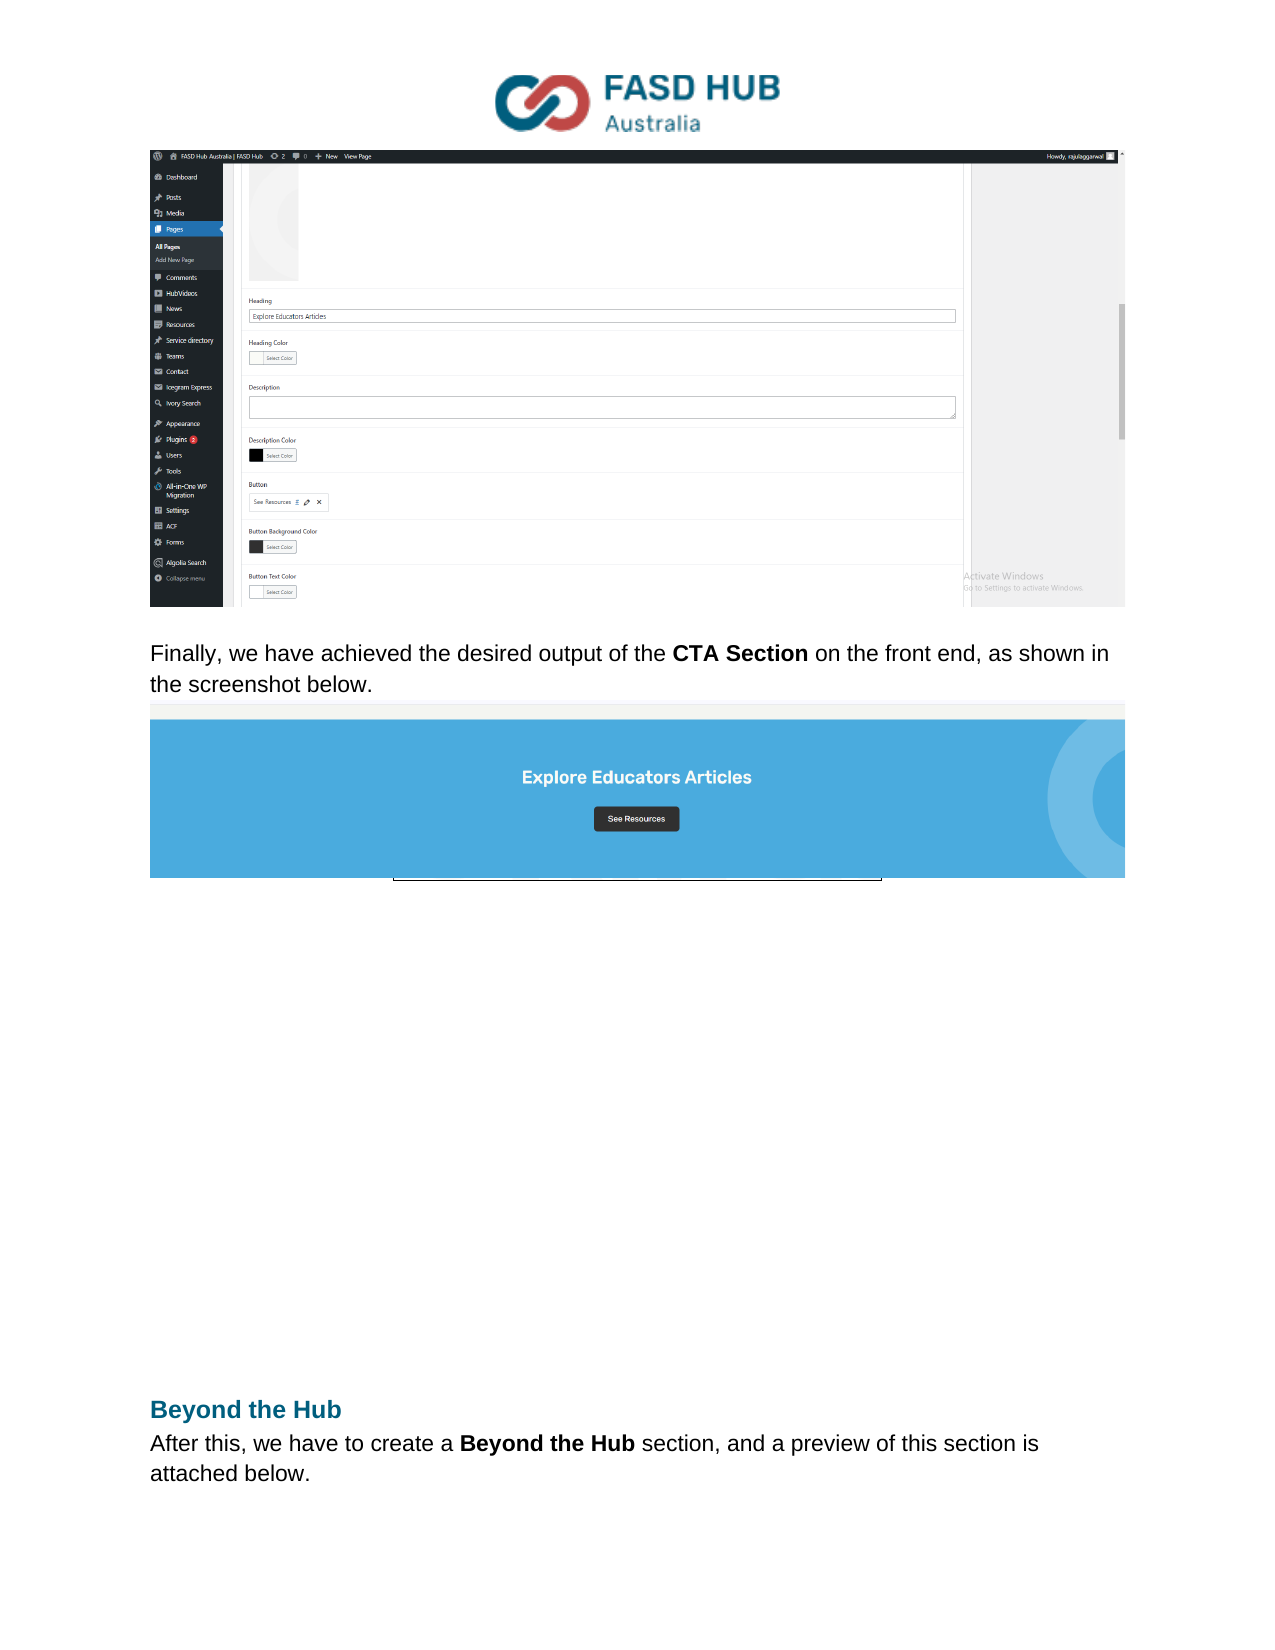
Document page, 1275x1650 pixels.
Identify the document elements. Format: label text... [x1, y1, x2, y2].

picture [764, 88, 775, 96]
picture [632, 80, 640, 91]
title Beyond the Hub [150, 1394, 1125, 1423]
picture [678, 79, 689, 96]
text After this, we have to create a Beyond the Hub section, and a preview of this section is attached below. [150, 1429, 1125, 1486]
picture [495, 75, 514, 99]
picture [764, 75, 774, 85]
picture [150, 700, 1125, 878]
picture [738, 75, 750, 96]
picture [495, 75, 780, 132]
picture [150, 150, 1125, 607]
picture [713, 75, 723, 85]
text Finally, we have achieved the desired output of the CTA Section on the front end, as shown in the screenshot below. [150, 640, 1125, 697]
